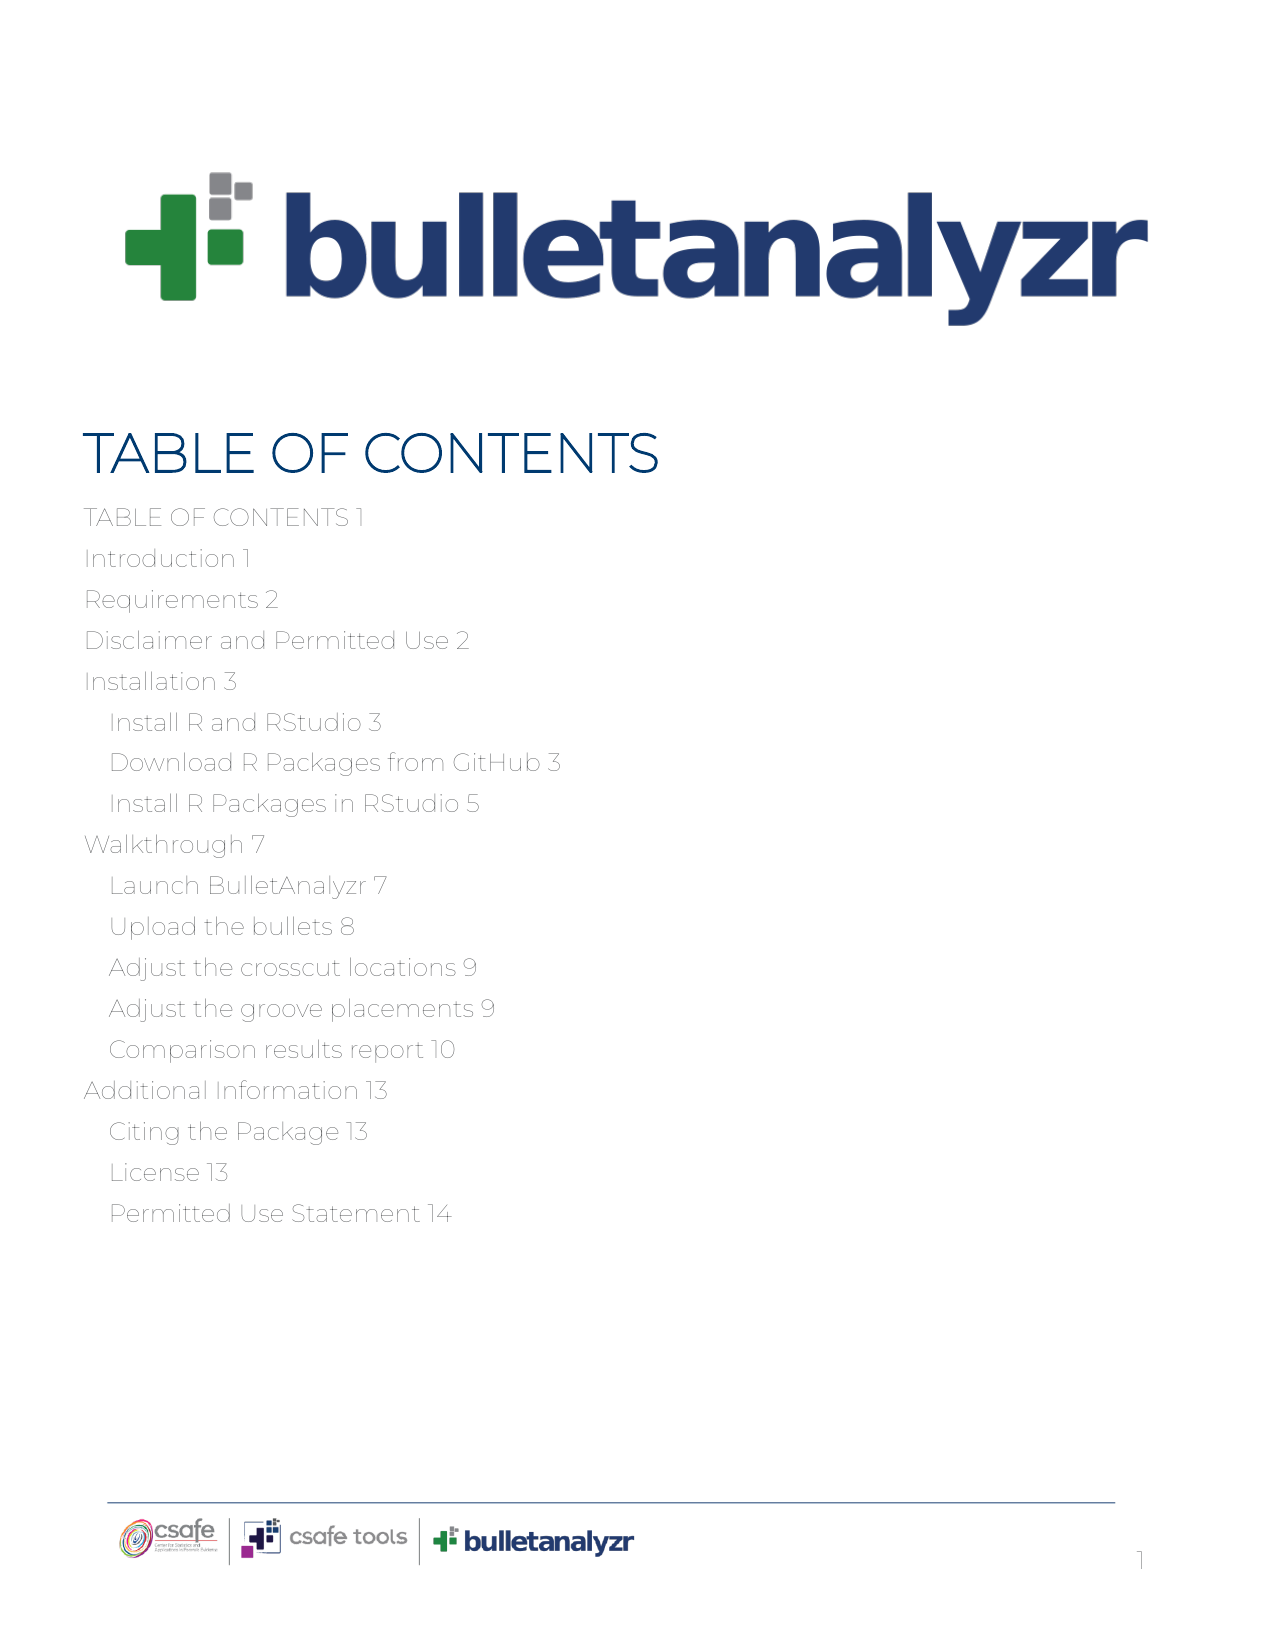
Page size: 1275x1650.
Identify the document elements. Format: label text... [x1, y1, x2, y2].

text Disclaimer and Permitted Use 2 [83, 625, 1192, 655]
text Introduction 1 [83, 543, 1192, 573]
text Additional Information 13 [83, 1075, 1192, 1106]
text Comparison results report 10 [108, 1034, 1192, 1065]
text Download R Packages from GitHub 3 [108, 748, 1192, 778]
subtitle TABLE OF CONTENTS [83, 419, 1192, 485]
text Permitted Use Statement 14 [108, 1198, 1192, 1228]
text Walkthrough 7 [83, 829, 1192, 860]
text License 13 [108, 1157, 1192, 1188]
text TABLE OF CONTENTS 1 [83, 502, 1192, 533]
text Upload the bullets 8 [108, 911, 1192, 942]
text Adjust the groove placements 9 [108, 993, 1192, 1024]
text Installation 3 [83, 666, 1192, 696]
text Install R Packages in RStudio 5 [108, 789, 1192, 819]
text Requirements 2 [83, 584, 1192, 614]
text Adjust the crosscut locations 9 [108, 952, 1192, 983]
text Launch BulletAnalyzr 7 [108, 871, 1192, 901]
text Citing the Package 13 [108, 1116, 1192, 1147]
text Install R and RStudio 3 [108, 707, 1192, 737]
picture [83, 1479, 1137, 1570]
picture [83, 124, 1192, 356]
